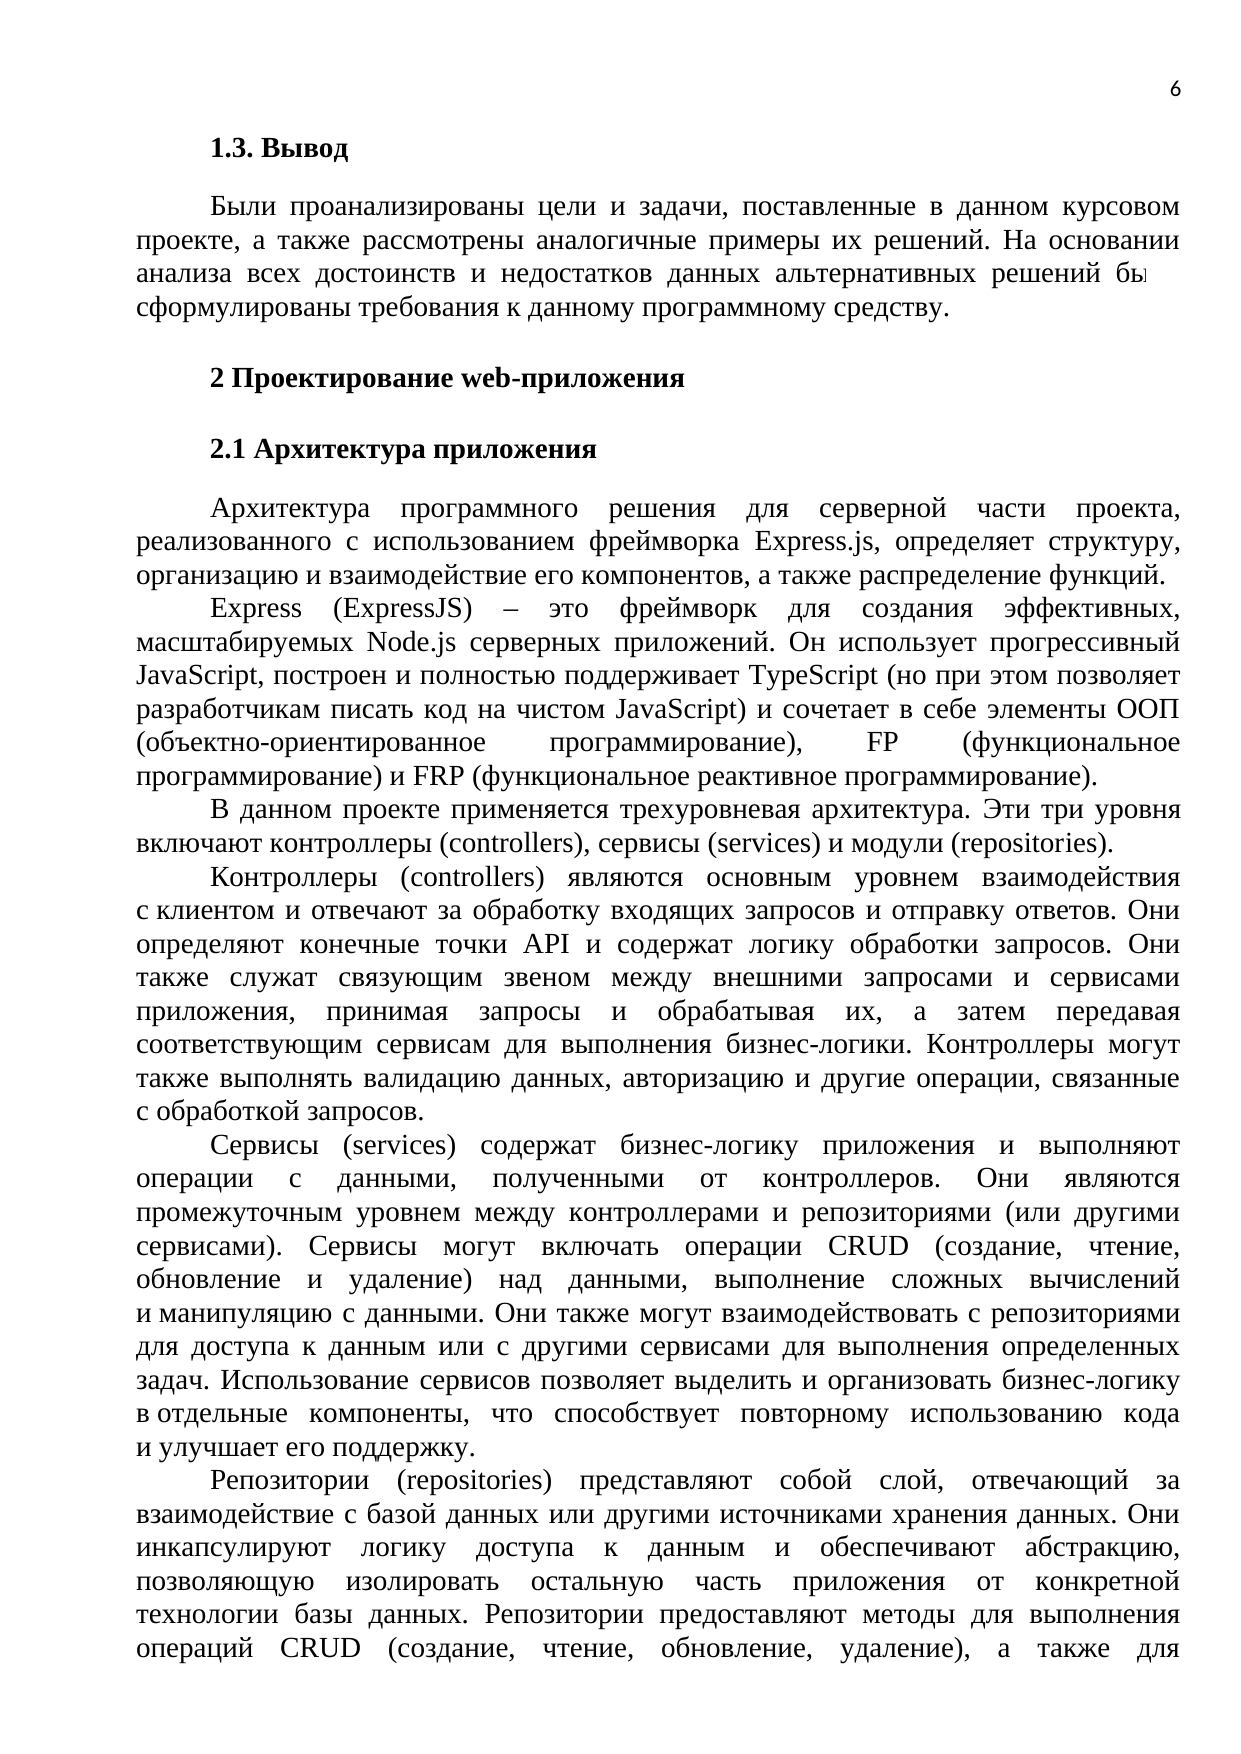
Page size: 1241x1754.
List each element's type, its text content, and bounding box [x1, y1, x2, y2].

text Сервисы (services) содержат бизнес-логику приложения и выполняют операции с данными, полученными от контроллеров. Они являются промежуточным уровнем между контроллерами и репозиториями (или другими сервисами). Сервисы могут включать операции CRUD (создание, чтение, обновление и удаление) над данными, выполнение сложных вычислений и манипуляцию с данными. Они также могут взаимодействовать с репозиториями для доступа к данным или с другими сервисами для выполнения определенных задач. Использование сервисов позволяет выделить и организовать бизнес-логику в отдельные компоненты, что способствует повторному использованию кода и улучшает его поддержку. [136, 1127, 1181, 1462]
text 2.1 Архитектура приложения [136, 431, 1181, 465]
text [136, 1462, 1181, 1664]
text Express (ExpressJS) – это фреймворк для создания эффективных, масштабируемых Node.js серверных приложений. Он использует прогрессивный JavaScript, построен и полностью поддерживает TypeScript (но при этом позволяет разработчикам писать код на чистом JavaScript) и сочетает в себе элементы ООП (объектно-ориентированное программирование), FP (функциональное программирование) и FRP (функциональное реактивное программирование). [136, 590, 1181, 792]
subtitle Вывод [136, 130, 1181, 163]
text Архитектура программного решения для серверной части проекта, реализованного с использованием фреймворка Express.js, определяет структуру, организацию и взаимодействие его компонентов, а также распределение функций. [136, 490, 1181, 590]
text Контроллеры (controllers) являются основным уровнем взаимодействия с клиентом и отвечают за обработку входящих запросов и отправку ответов. Они определяют конечные точки API и содержат логику обработки запросов. Они также служат связующим звеном между внешними запросами и сервисами приложения, принимая запросы и обрабатывая их, а затем передавая соответствующим сервисам для выполнения бизнес-логики. Контроллеры могут также выполнять валидацию данных, авторизацию и другие операции, связанные с обработкой запросов. [136, 859, 1181, 1127]
text Были проанализированы цели и задачи, поставленные в данном курсовом проекте, а также рассмотрены аналогичные примеры их решений. На основании анализа всех достоинств и недостатков данных альтернативных решений были сформулированы требования к данному программному средству. [136, 188, 1181, 323]
text 2 Проектирование web-приложения [136, 360, 1181, 394]
text В данном проекте применяется трехуровневая архитектура. Эти три уровня включают контроллеры (controllers), сервисы (services) и модули (repositories). [136, 792, 1181, 859]
